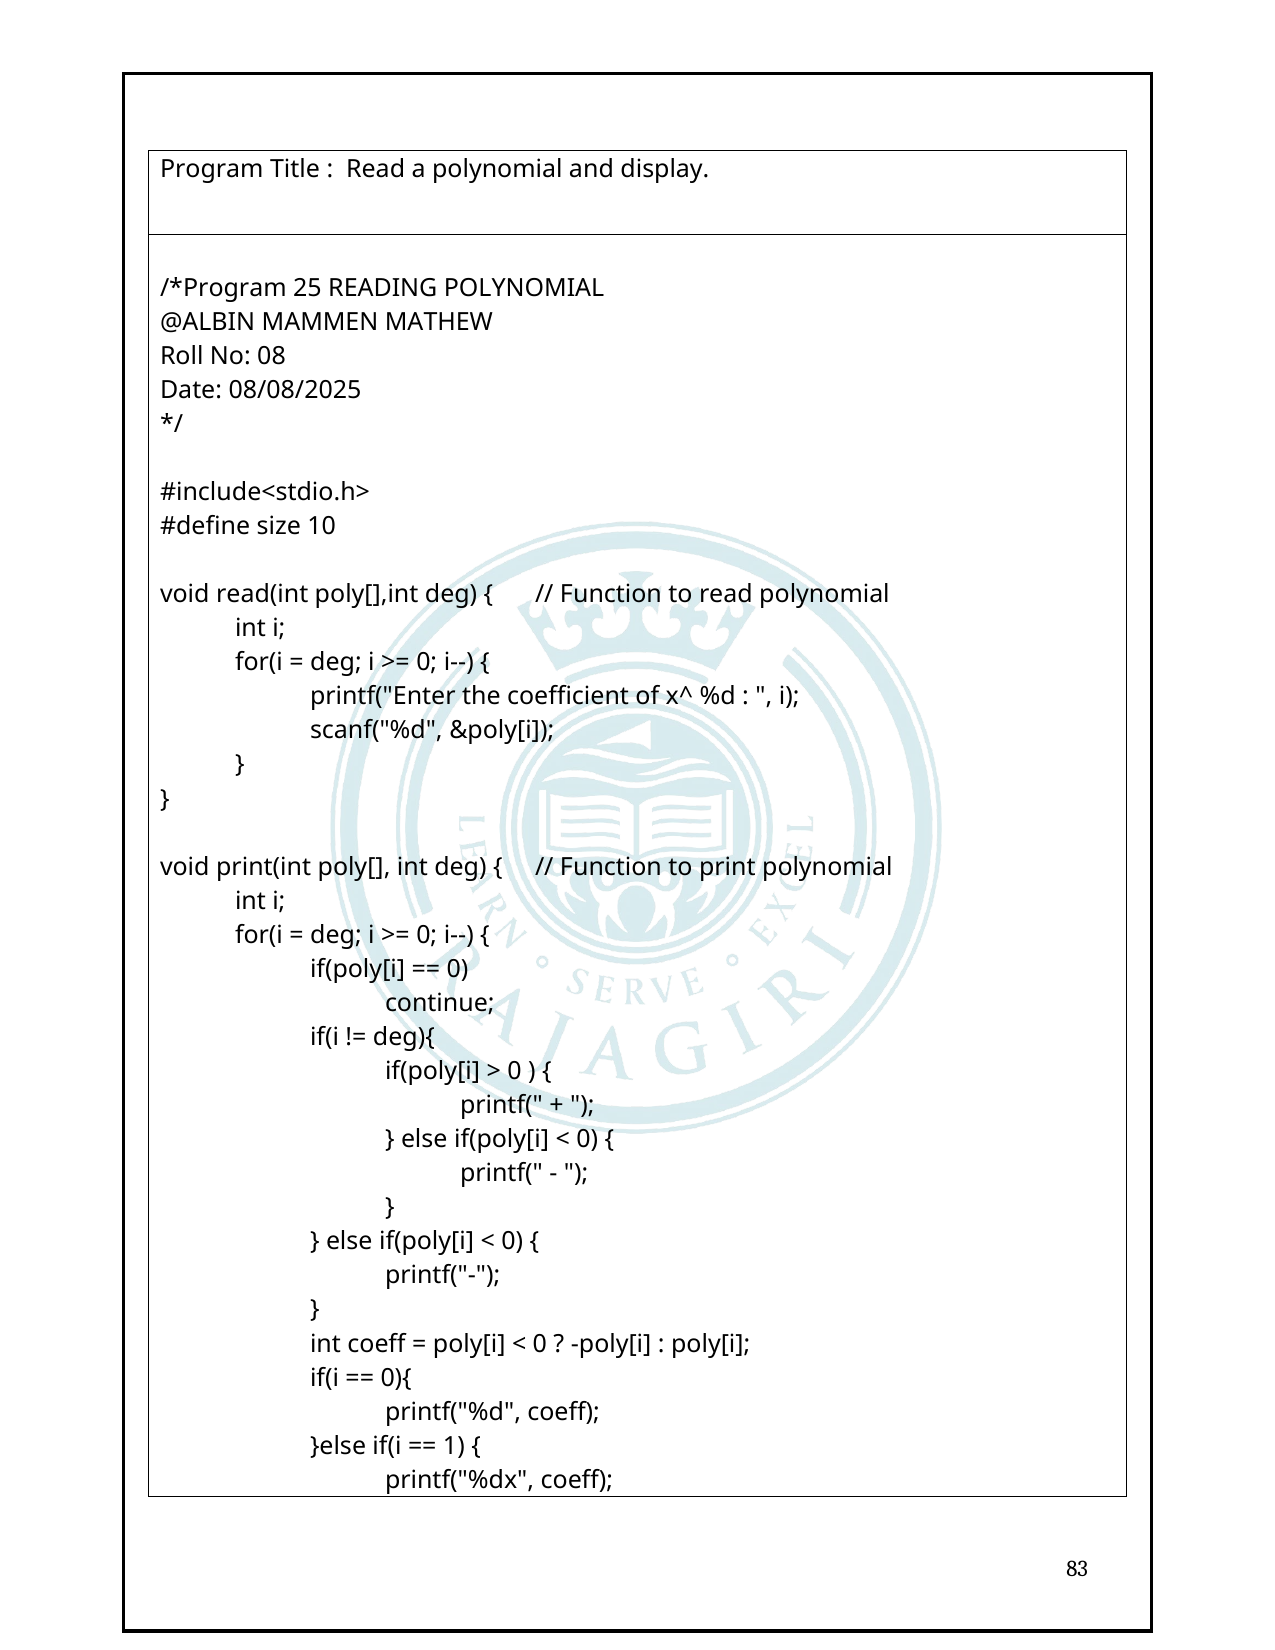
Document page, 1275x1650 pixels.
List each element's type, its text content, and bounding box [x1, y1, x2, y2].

table_cell Program Title : Read a polynomial and display. [149, 151, 1126, 234]
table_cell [149, 235, 1126, 1496]
